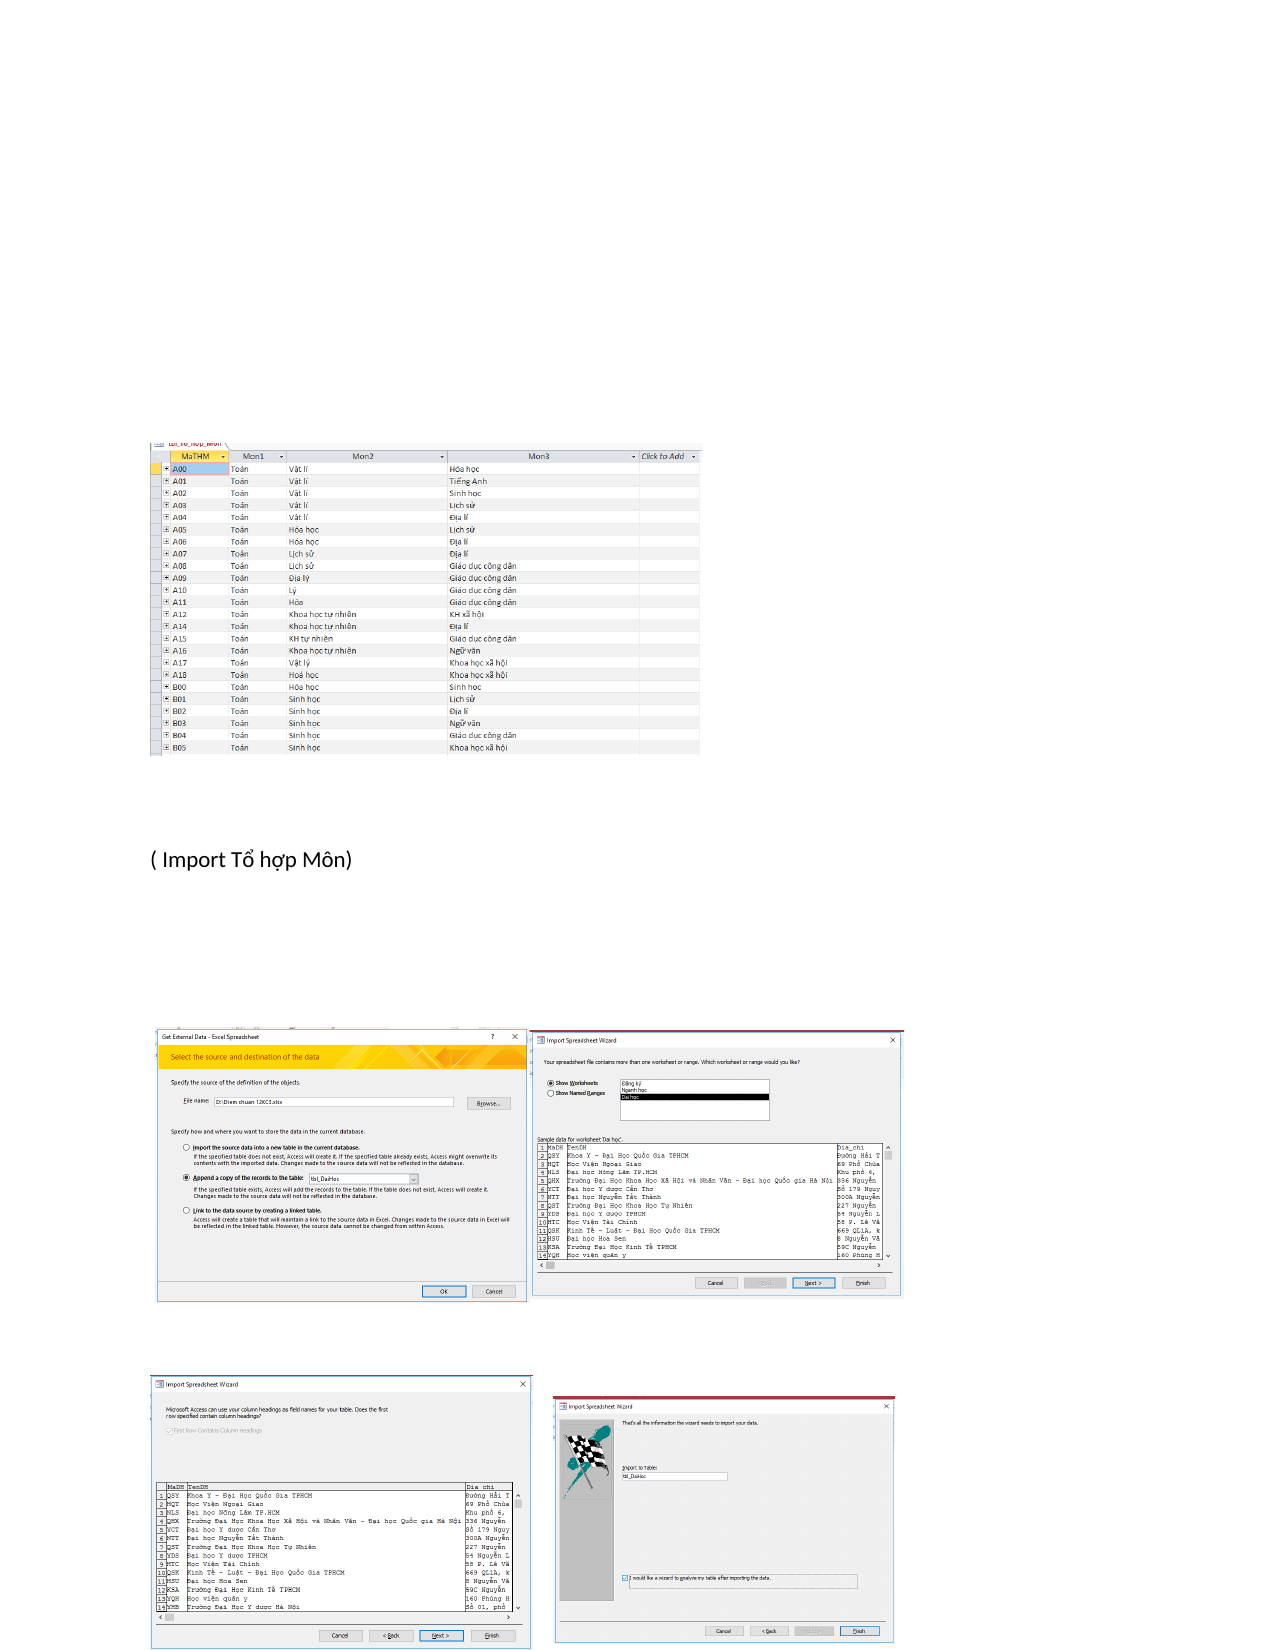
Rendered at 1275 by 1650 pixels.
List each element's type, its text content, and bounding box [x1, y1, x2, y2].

picture [150, 1375, 533, 1650]
picture [154, 1027, 905, 1303]
picture [150, 443, 703, 756]
text ( Import Tổ hợp Môn) [150, 845, 1125, 873]
picture [553, 1396, 895, 1644]
